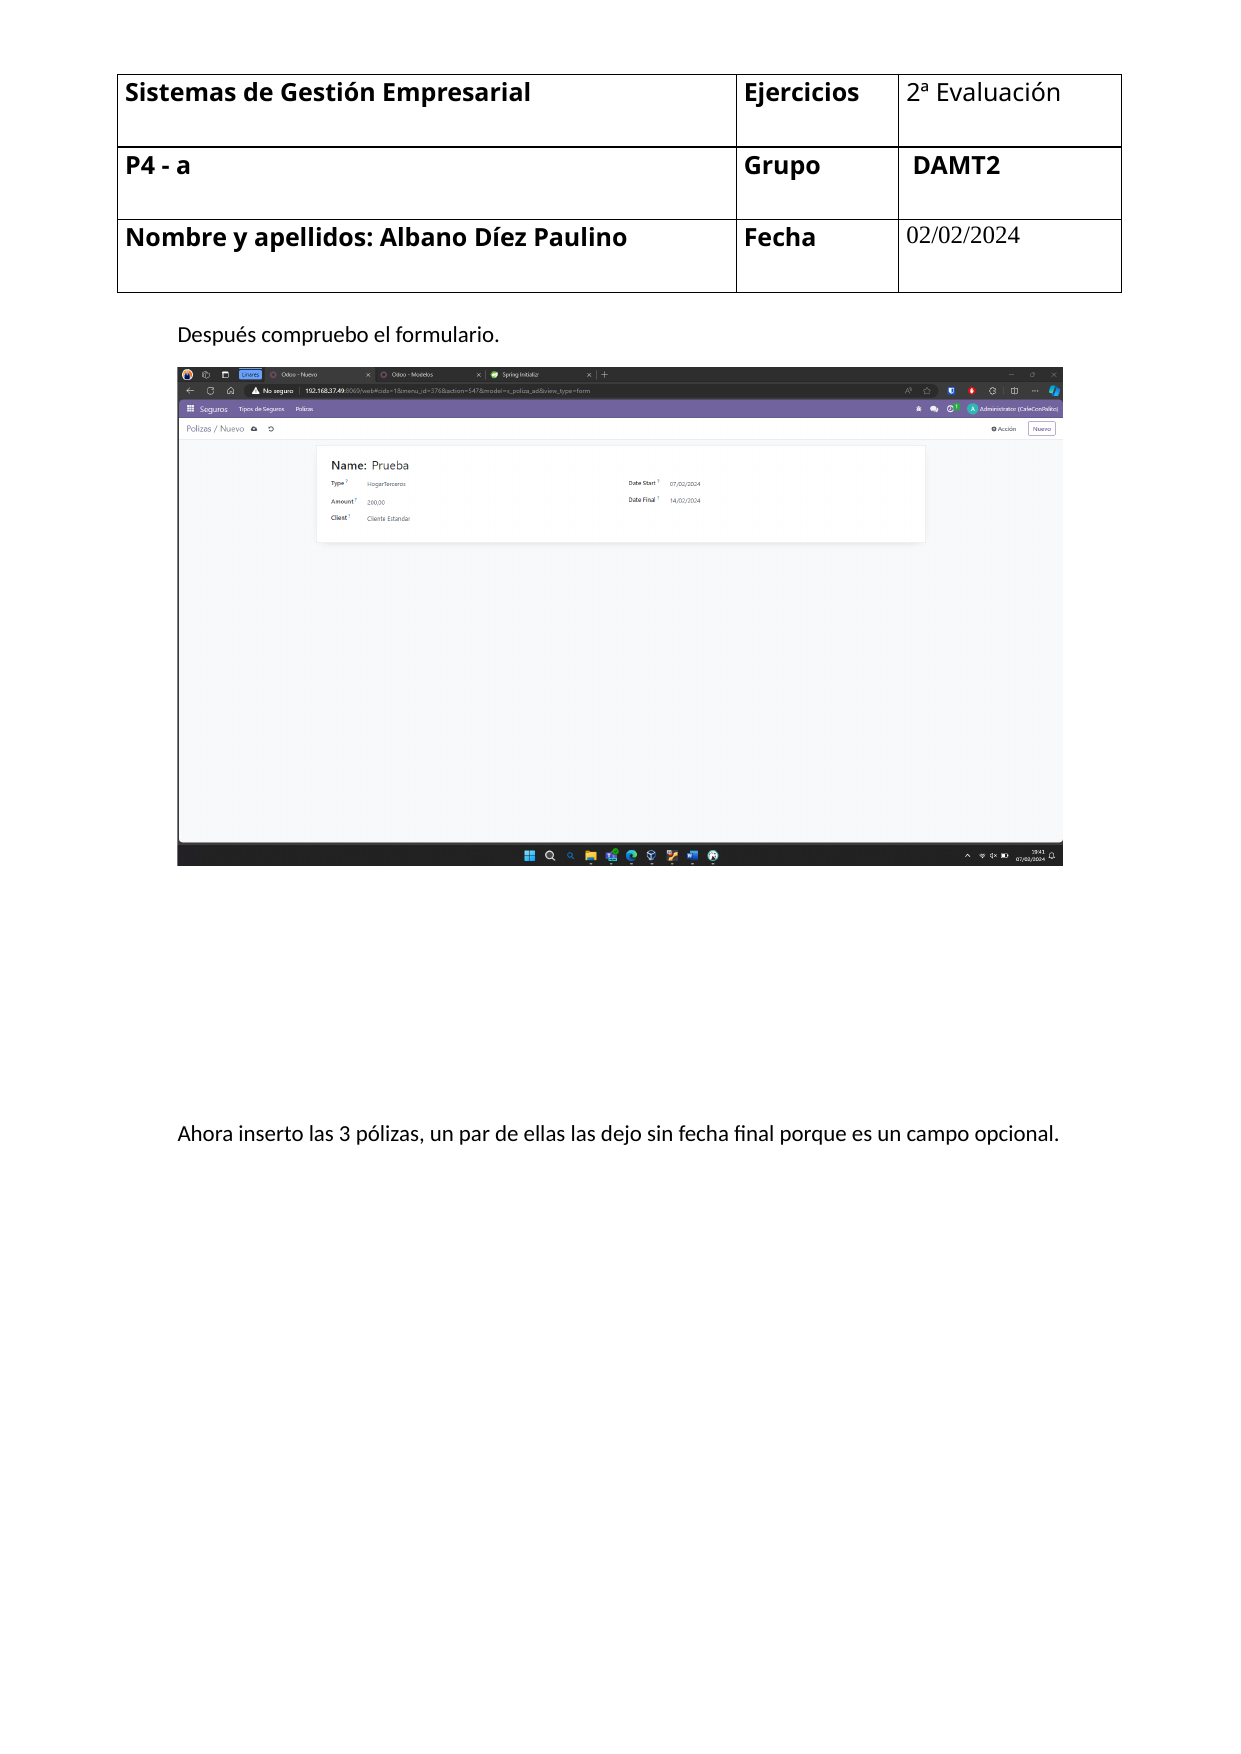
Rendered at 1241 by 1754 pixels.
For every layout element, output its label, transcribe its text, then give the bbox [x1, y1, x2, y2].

picture [177, 367, 1063, 866]
text Ahora inserto las 3 pólizas, un par de ellas las dejo sin fecha final porque es un campo opcional. [177, 1119, 1063, 1147]
text Después compruebo el formulario. [177, 321, 1063, 349]
